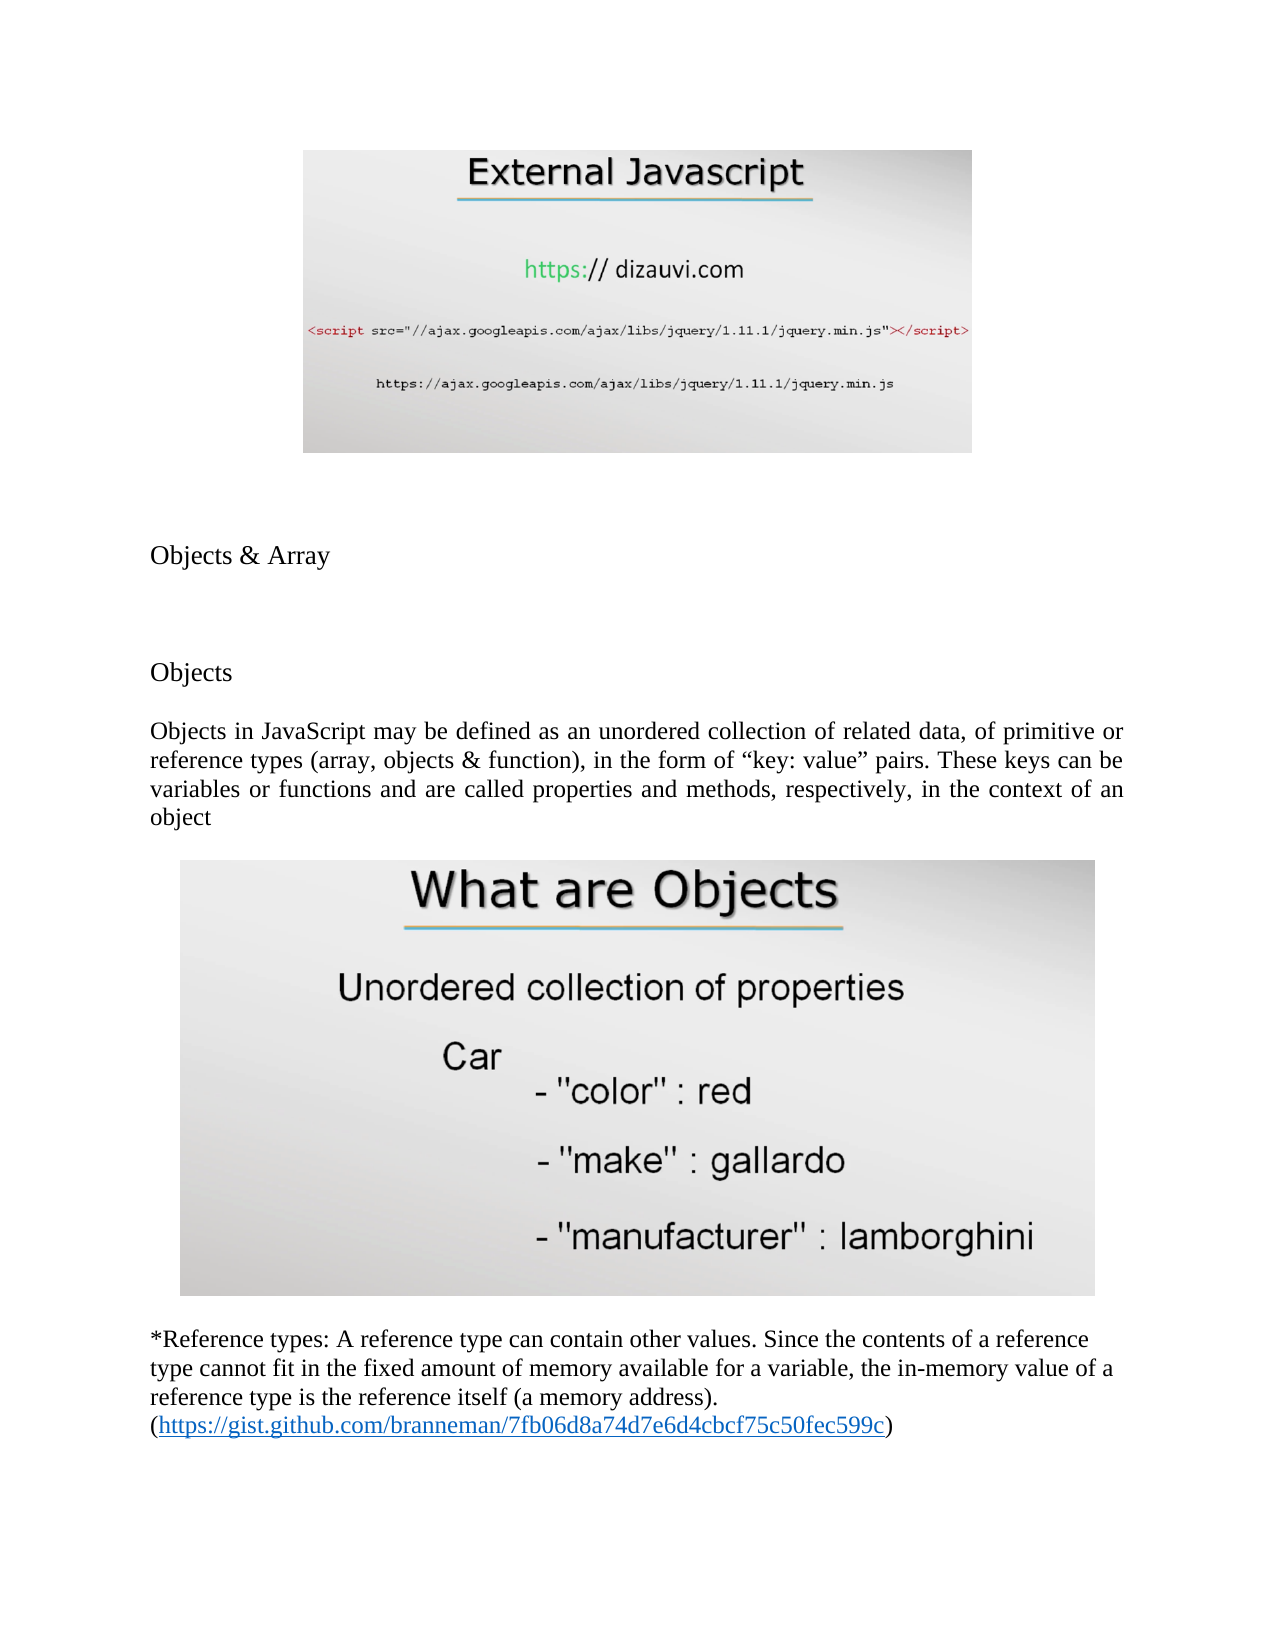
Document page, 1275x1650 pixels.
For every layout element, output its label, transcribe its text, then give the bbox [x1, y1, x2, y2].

picture [303, 150, 972, 453]
text Objects & Array [150, 539, 1125, 570]
picture [180, 860, 1095, 1296]
text *Reference types: A reference type can contain other values. Since the contents of a reference type cannot fit in the fixed amount of memory available for a variable, the in-memory value of a reference type is the reference itself (a memory address). (https://gist.github.com/branneman/7fb06d8a74d7e6d4cbcf75c50fec599c) [150, 1324, 1125, 1439]
text Objects in JavaScript may be defined as an unordered collection of related data, of primitive or reference types (array, objects & function), in the form of “key: value” pairs. These keys can be variables or functions and are called properties and methods, respectively, in the context of an object [150, 716, 1125, 831]
text Objects [150, 656, 1125, 687]
